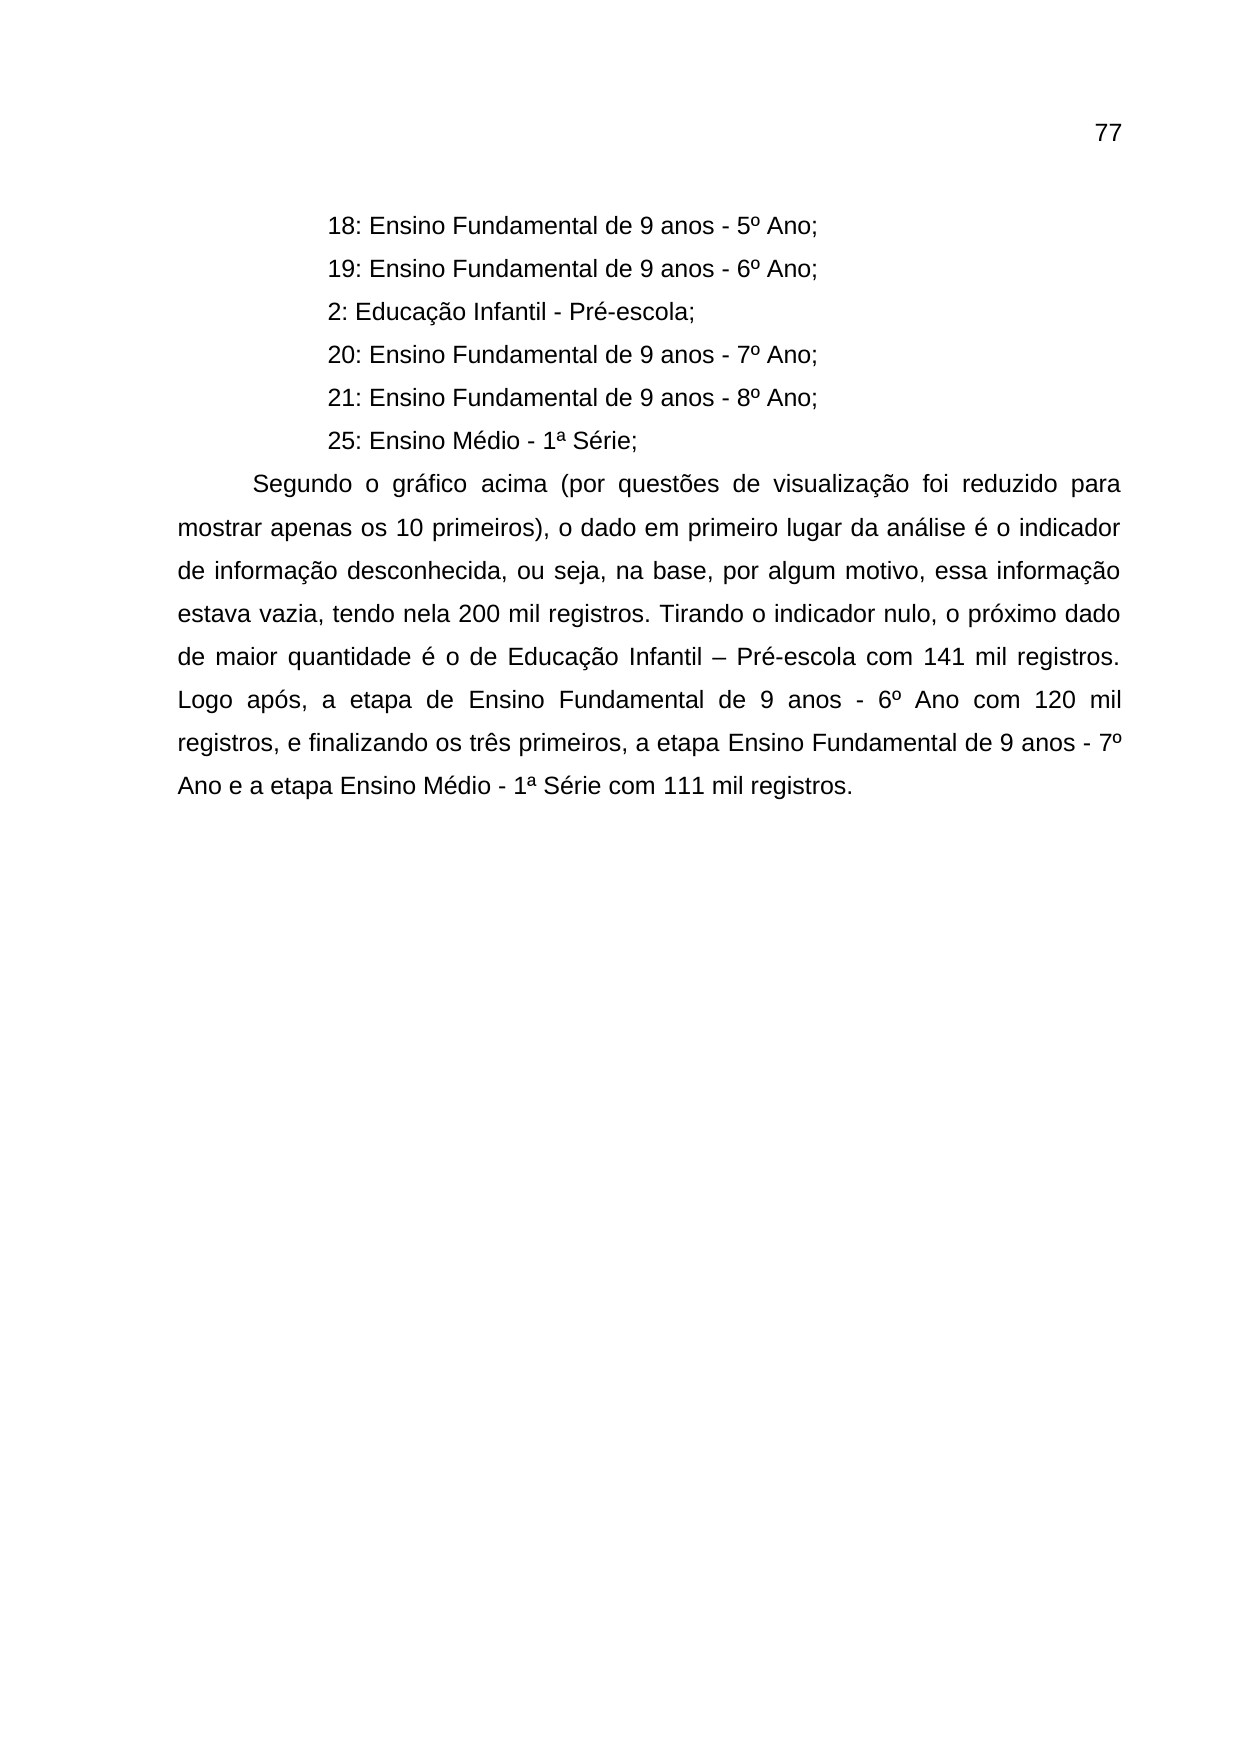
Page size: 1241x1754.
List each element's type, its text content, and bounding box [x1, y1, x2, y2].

text 20: Ensino Fundamental de 9 anos - 7º Ano; [252, 340, 1122, 369]
text 25: Ensino Médio - 1ª Série; [252, 426, 1122, 455]
text 2: Educação Infantil - Pré-escola; [252, 297, 1122, 326]
text 18: Ensino Fundamental de 9 anos - 5º Ano; [252, 211, 1122, 239]
text 21: Ensino Fundamental de 9 anos - 8º Ano; [252, 383, 1122, 412]
text 19: Ensino Fundamental de 9 anos - 6º Ano; [177, 254, 1122, 282]
text Segundo o gráfico acima (por questões de visualização foi reduzido para mostrar apenas os 10 primeiros), o dado em primeiro lugar da análise é o indicador de informação desconhecida, ou seja, na base, por algum motivo, essa informação estava vazia, tendo nela 200 mil registros. Tirando o indicador nulo, o próximo dado de maior quantidade é o de Educação Infantil – Pré-escola com 141 mil registros. Logo após, a etapa de Ensino Fundamental de 9 anos - 6º Ano com 120 mil registros, e finalizando os três primeiros, a etapa Ensino Fundamental de 9 anos - 7º Ano e a etapa Ensino Médio - 1ª Série com 111 mil registros. [177, 469, 1122, 800]
